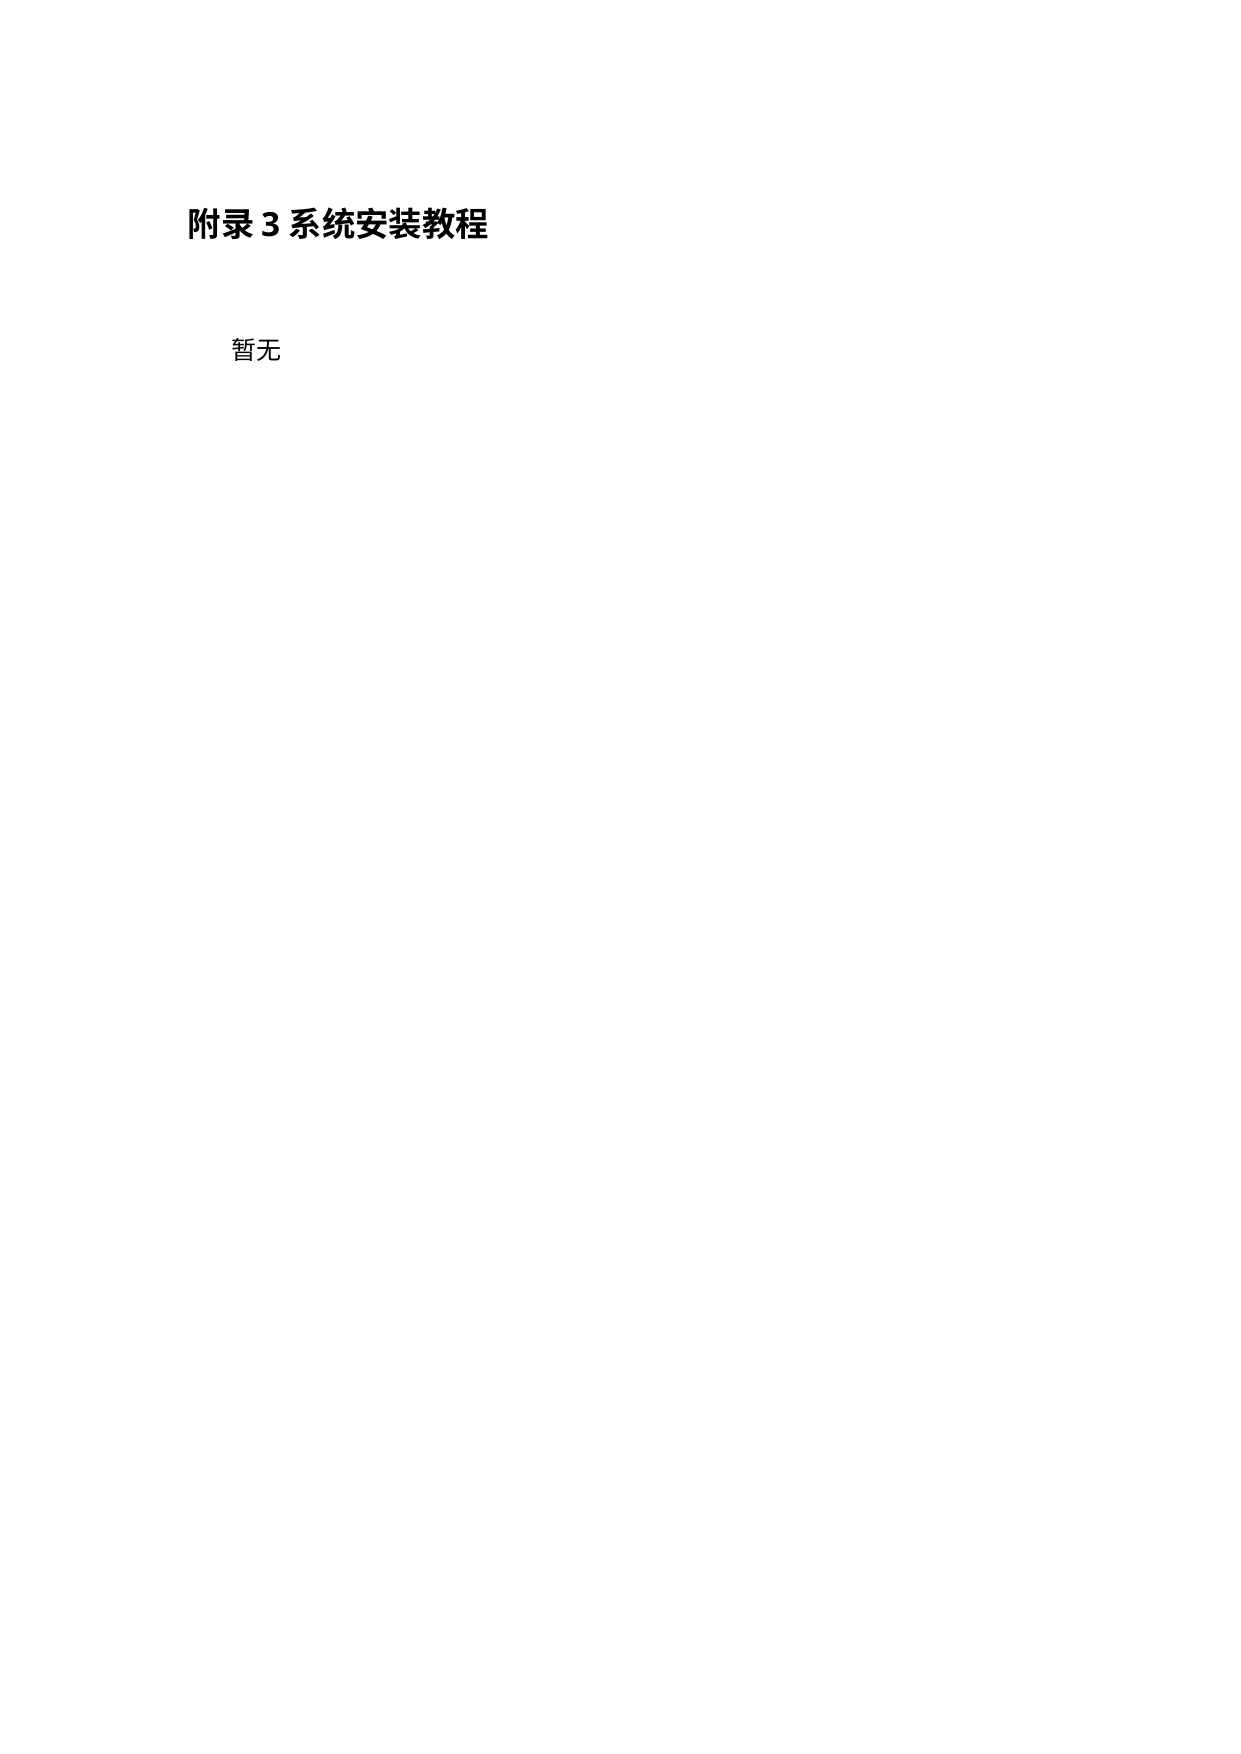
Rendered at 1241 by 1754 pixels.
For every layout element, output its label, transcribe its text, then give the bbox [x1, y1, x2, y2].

subtitle 附录3 系统安装教程 [187, 189, 1053, 254]
text 暂无 [187, 316, 1053, 381]
